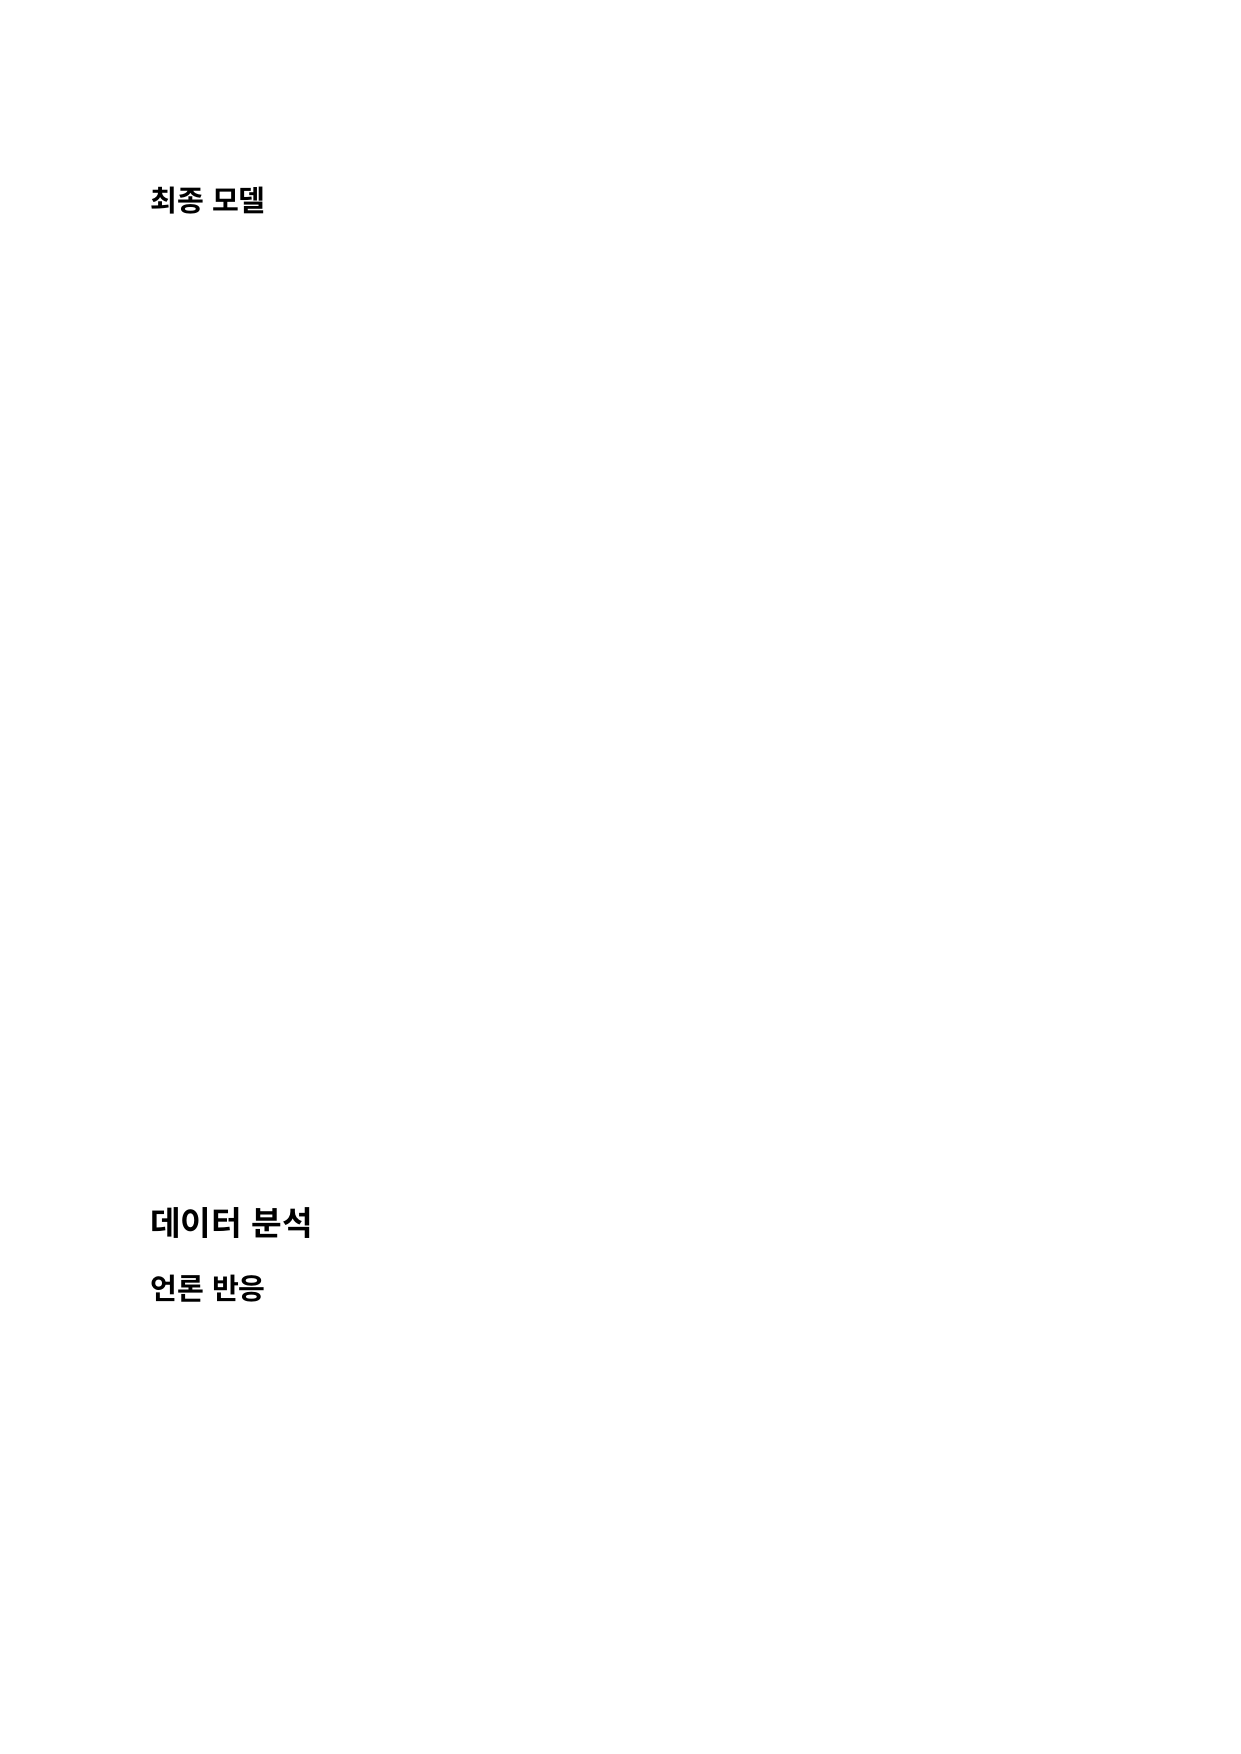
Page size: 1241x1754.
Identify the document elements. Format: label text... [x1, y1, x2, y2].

subtitle 최종 모델 [150, 177, 1090, 219]
subtitle 데이터 분석 [150, 1197, 1090, 1245]
subtitle 언론 반응 [150, 1266, 1090, 1308]
